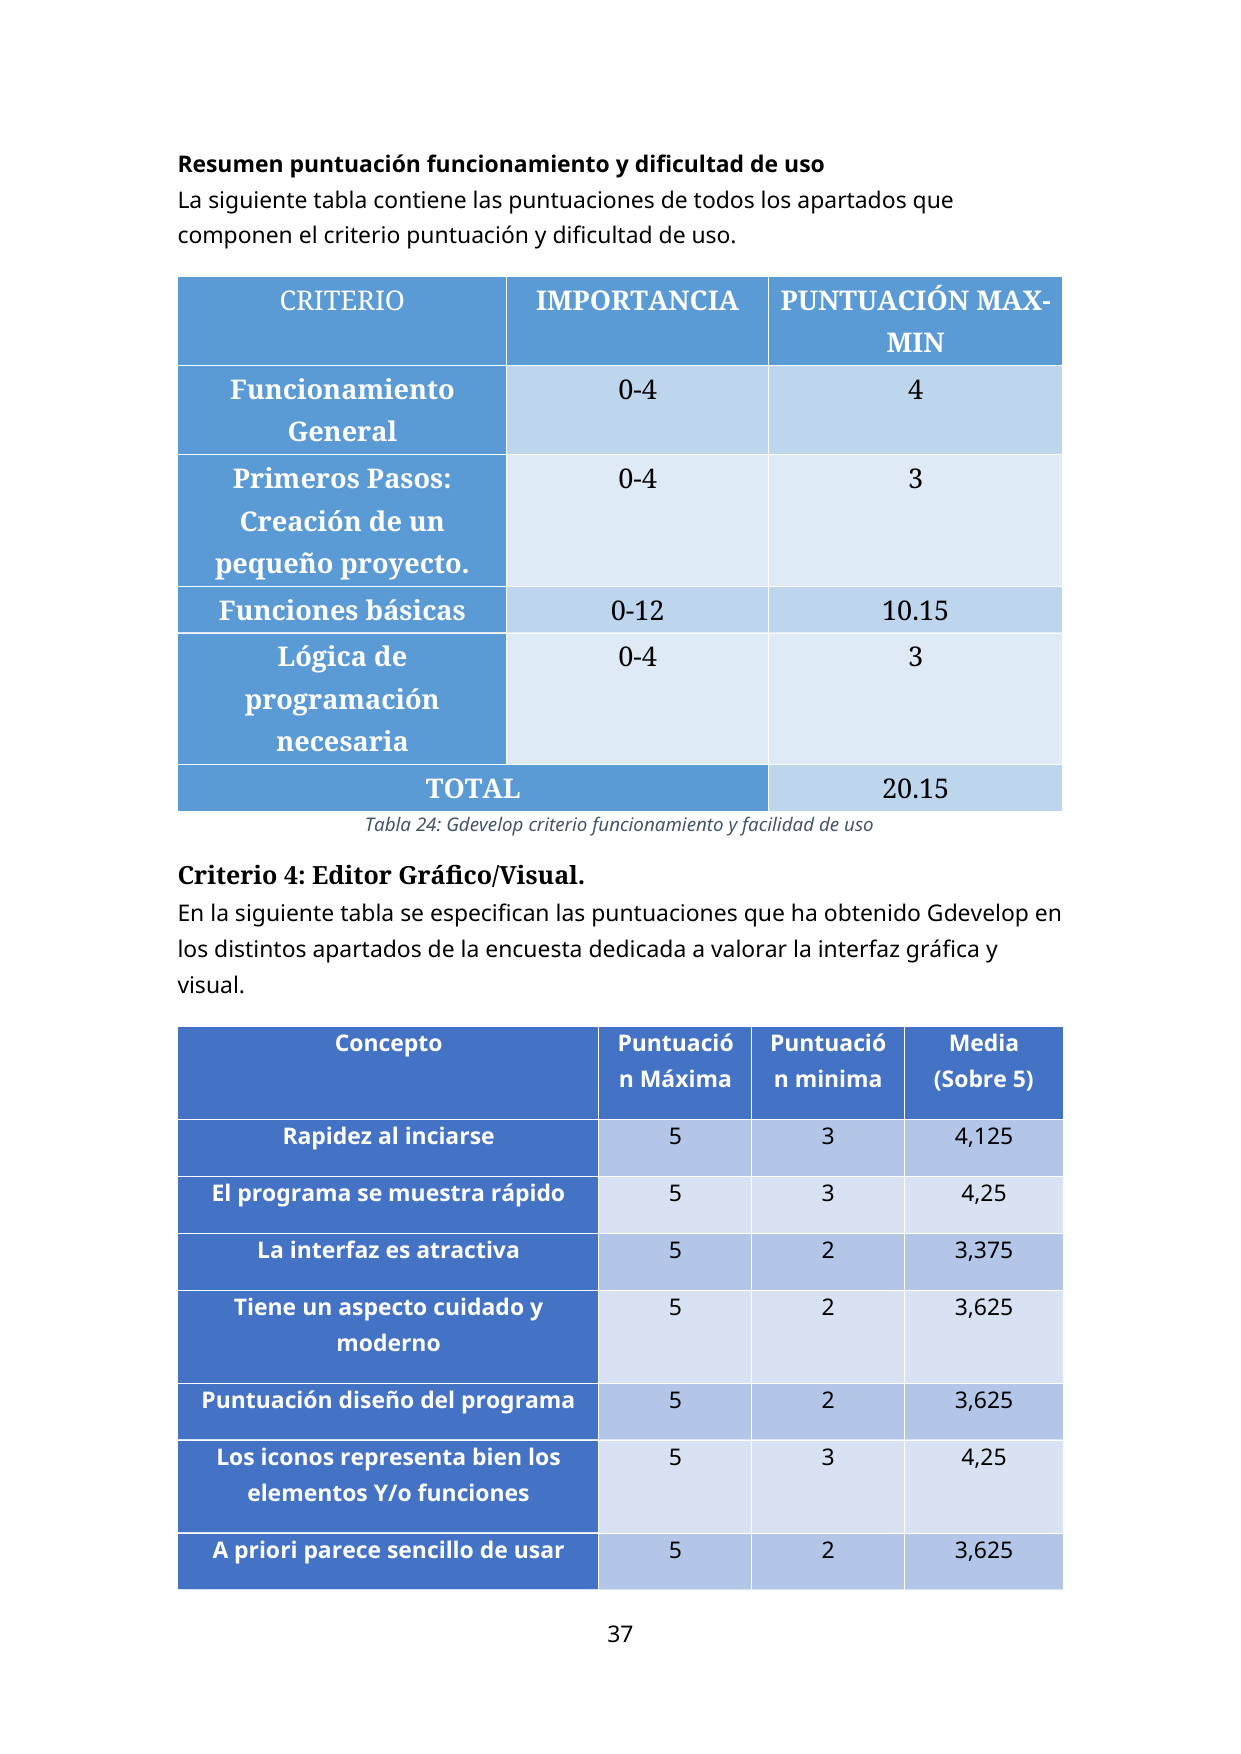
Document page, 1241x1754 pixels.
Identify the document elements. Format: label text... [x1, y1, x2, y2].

table_cell 4,125 [905, 1120, 1063, 1176]
table_cell Los iconos representa bien los elementos Y/o funciones [178, 1441, 598, 1532]
table_cell 5 [599, 1384, 751, 1439]
table_header Concepto [178, 1027, 598, 1119]
table_cell TOTAL [178, 765, 768, 811]
table_cell Funciones básicas [178, 587, 506, 632]
table_cell A priori parece sencillo de usar [178, 1534, 598, 1589]
text En la siguiente tabla se especifican las puntuaciones que ha obtenido Gdevelop en los distintos apartados de la encuesta dedicada a valorar la interfaz gráfica y visual. [177, 897, 1063, 1000]
table_header IMPORTANCIA [507, 277, 768, 365]
table_cell 0-4 [507, 366, 768, 454]
subtitle Criterio 4: Editor Gráfico/Visual. [177, 858, 1063, 892]
table_cell 2 [752, 1291, 904, 1383]
table_cell El programa se muestra rápido [178, 1177, 598, 1233]
table_cell 3 [752, 1120, 904, 1176]
table_cell 3 [769, 455, 1062, 586]
table_cell 10.15 [769, 587, 1062, 632]
table_cell Lógica de programación necesaria [178, 634, 506, 764]
subtitle Resumen puntuación funcionamiento y dificultad de uso [177, 148, 1063, 179]
table_cell 0-4 [507, 634, 768, 764]
table_header Puntuación minima [752, 1027, 904, 1119]
table_cell 3,625 [905, 1534, 1063, 1589]
table_cell 5 [599, 1441, 751, 1532]
table_header Media (Sobre 5) [905, 1027, 1063, 1119]
table_cell 4,25 [905, 1177, 1063, 1233]
table_cell La interfaz es atractiva [178, 1234, 598, 1290]
table_cell 2 [752, 1234, 904, 1290]
table_cell 2 [752, 1384, 904, 1439]
table_cell 2 [752, 1534, 904, 1589]
table_cell Primeros Pasos: Creación de un pequeño proyecto. [178, 455, 506, 586]
table_cell 5 [599, 1177, 751, 1233]
table_cell 0-12 [507, 587, 768, 632]
table_cell Funcionamiento General [178, 366, 506, 454]
table_cell 3,625 [905, 1291, 1063, 1383]
table_cell 4,25 [905, 1441, 1063, 1532]
table_cell 5 [599, 1234, 751, 1290]
table_header CRITERIO [178, 277, 506, 365]
text La siguiente tabla contiene las puntuaciones de todos los apartados que componen el criterio puntuación y dificultad de uso. [177, 183, 1063, 251]
table_cell 3 [752, 1441, 904, 1532]
table_cell Puntuación diseño del programa [178, 1384, 598, 1439]
table_cell 5 [599, 1291, 751, 1383]
table_cell 5 [599, 1120, 751, 1176]
table_cell 3,375 [905, 1234, 1063, 1290]
table_cell 20.15 [769, 765, 1062, 811]
table_cell 0-4 [507, 455, 768, 586]
table_cell Tiene un aspecto cuidado y moderno [178, 1291, 598, 1383]
table_cell 4 [769, 366, 1062, 454]
table_header Puntuación Máxima [599, 1027, 751, 1119]
table_cell 3 [769, 634, 1062, 764]
table_cell 3 [752, 1177, 904, 1233]
table_header PUNTUACIÓN MAX-MIN [769, 277, 1062, 365]
table_cell Rapidez al inciarse [178, 1120, 598, 1176]
table_cell 3,625 [905, 1384, 1063, 1439]
table_cell 5 [599, 1534, 751, 1589]
text Tabla : Gdevelop criterio funcionamiento y facilidad de uso [177, 812, 1063, 837]
